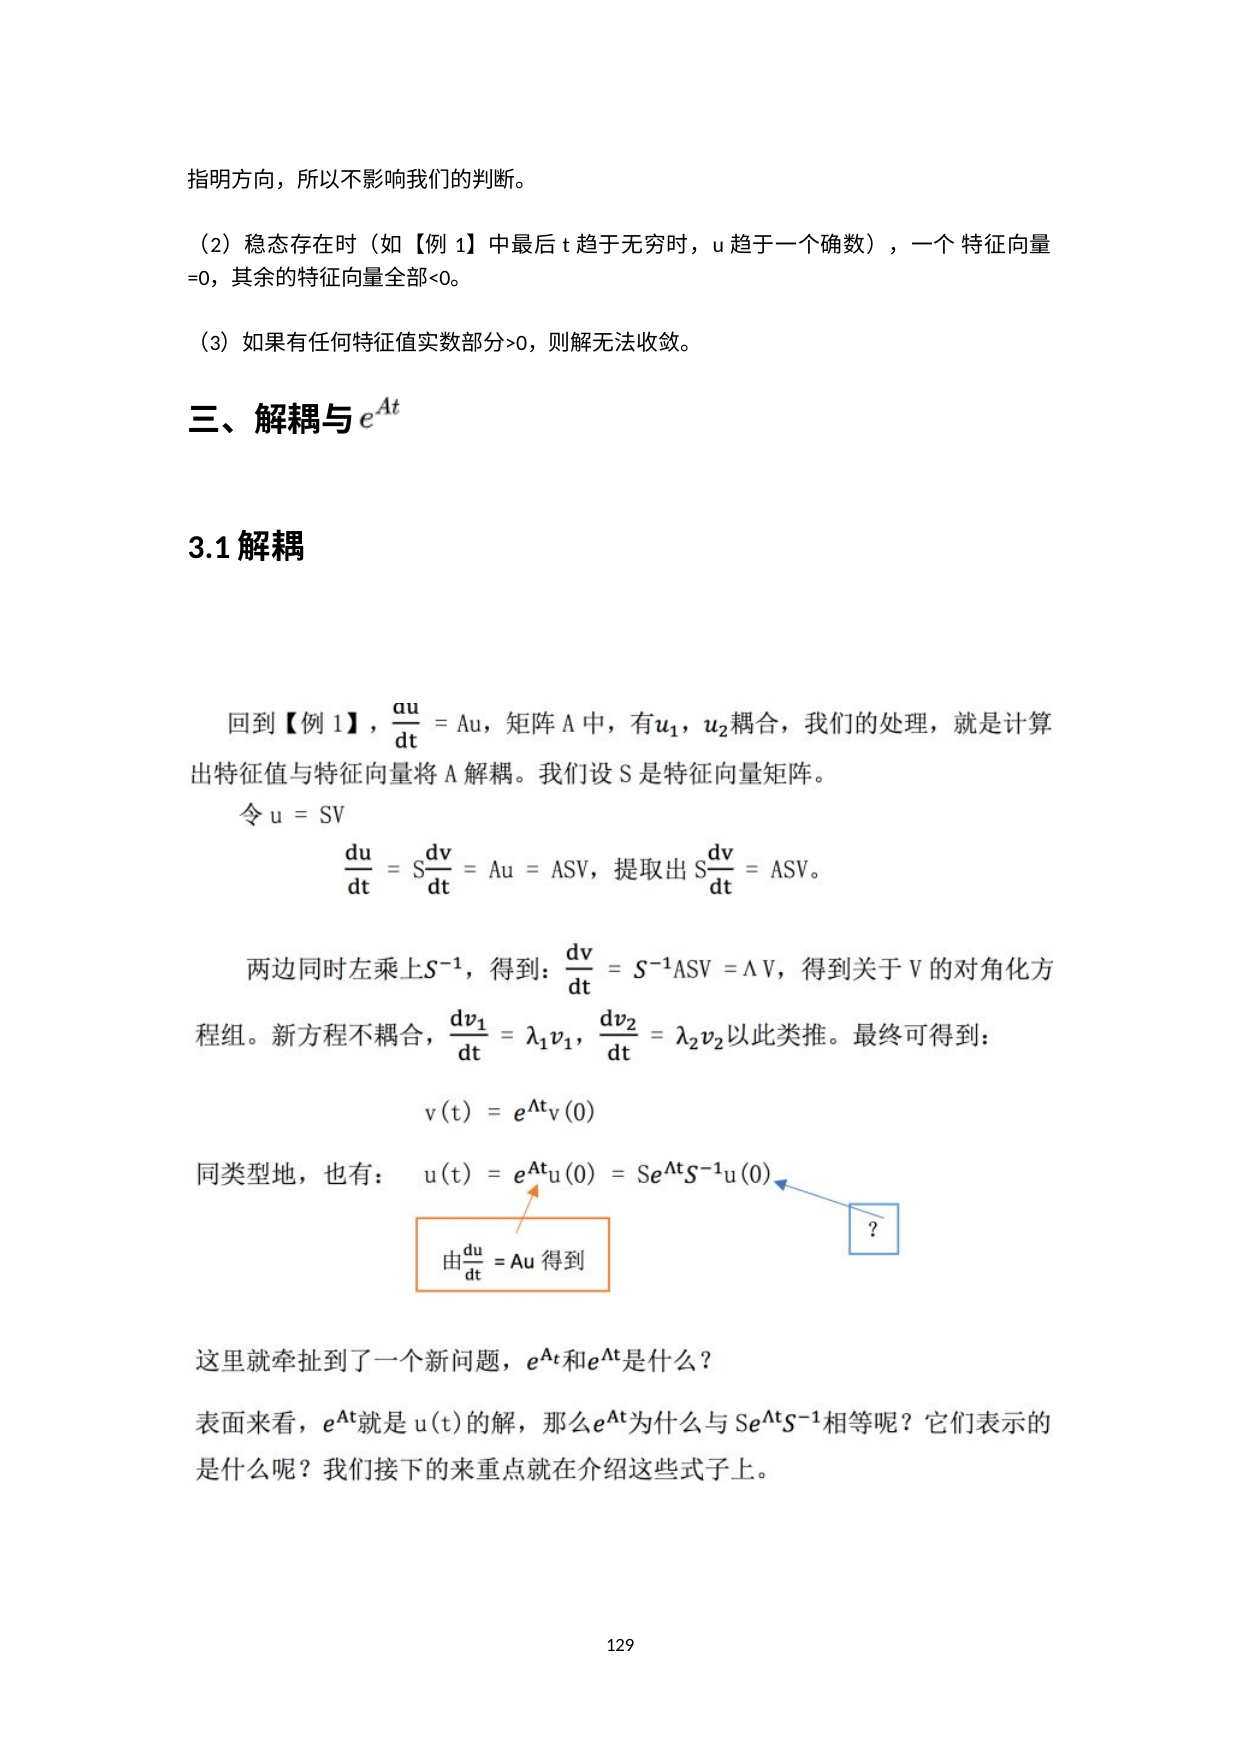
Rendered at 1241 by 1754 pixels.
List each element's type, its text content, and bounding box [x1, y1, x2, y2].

picture [354, 396, 420, 431]
text （2）稳态存在时（如【例 1】中最后 t 趋于无穷时，u 趋于一个确数），一个 特征向量=0，其余的特征向量全部<0。 [187, 227, 1053, 292]
subtitle 3.1 解耦 [187, 511, 1053, 576]
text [187, 162, 1053, 194]
text （3）如果有任何特征值实数部分>0，则解无法收敛。 [187, 324, 1053, 357]
picture [187, 931, 1053, 1483]
subtitle 三、解耦与 [187, 384, 1053, 449]
picture [187, 703, 1053, 905]
